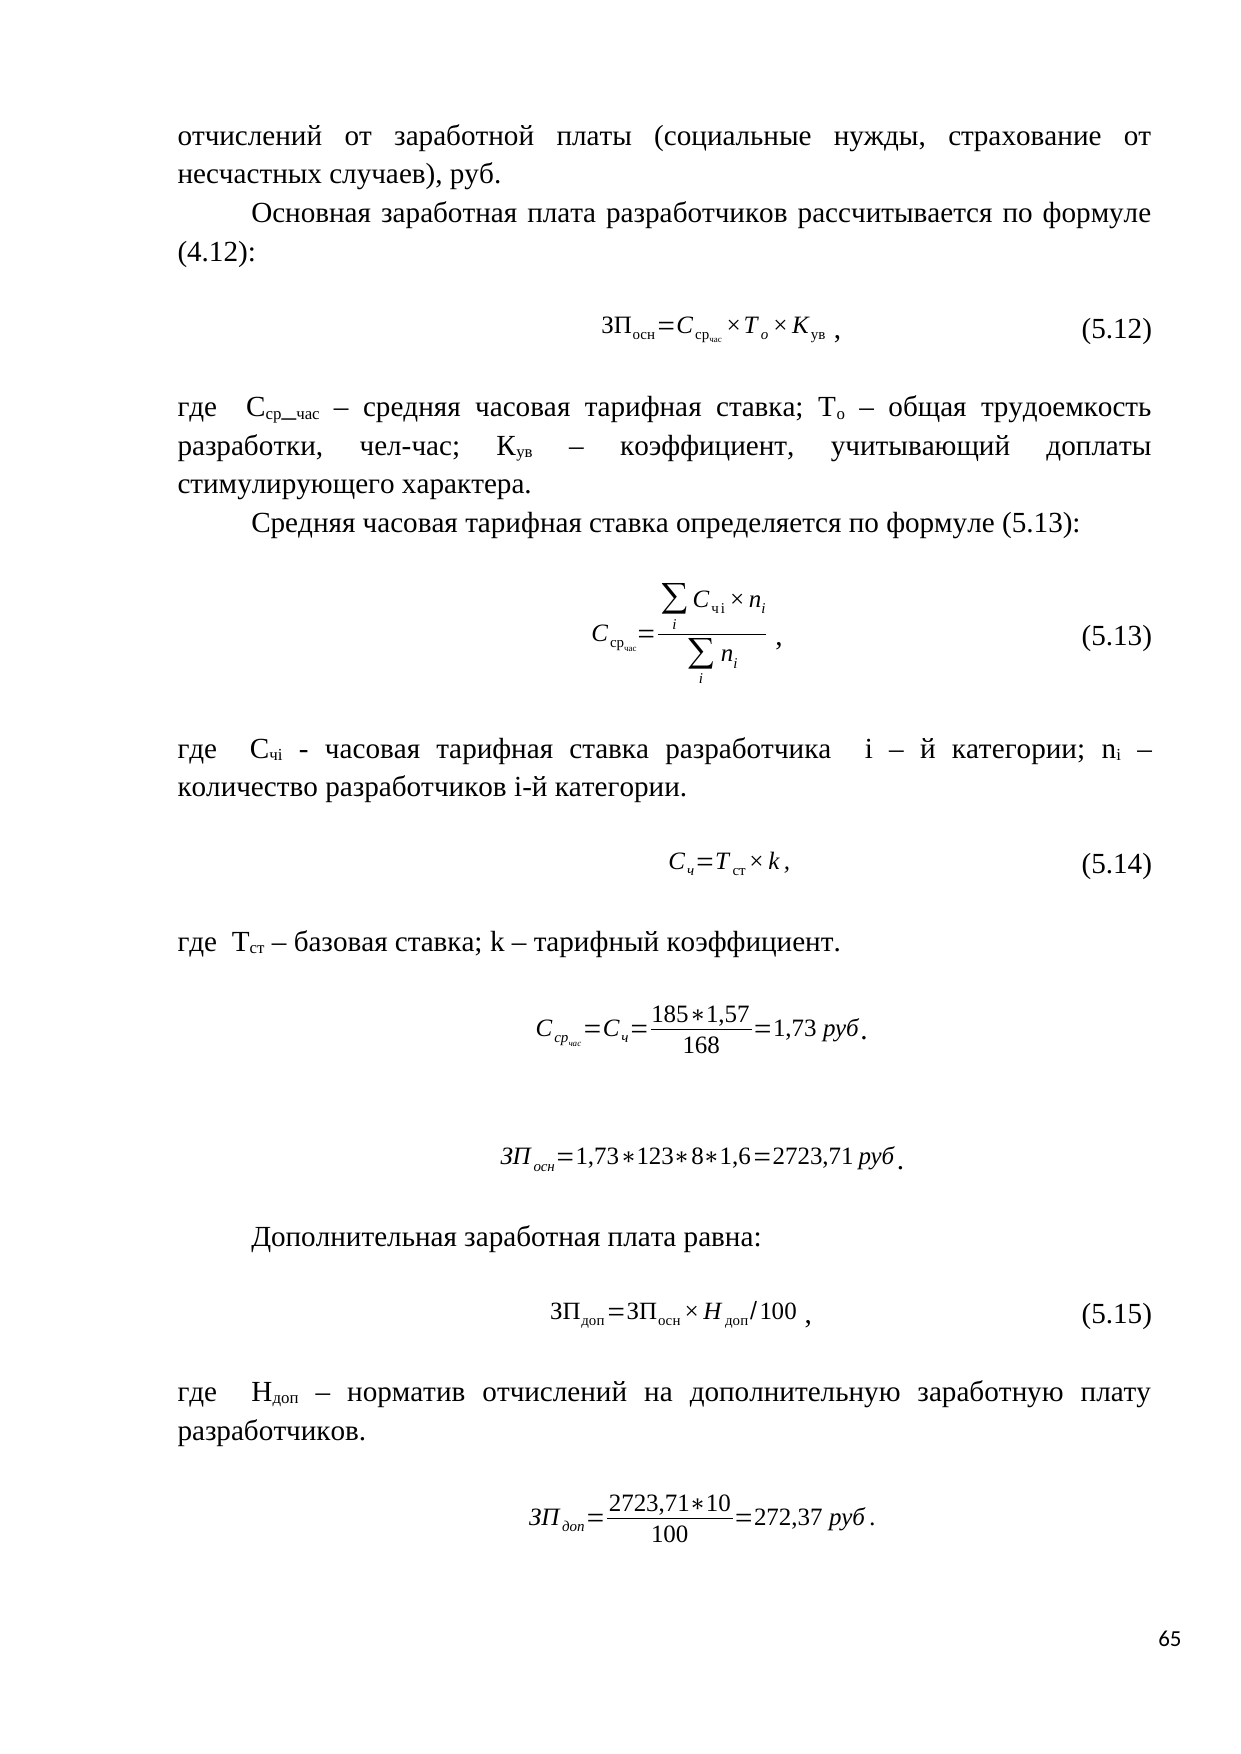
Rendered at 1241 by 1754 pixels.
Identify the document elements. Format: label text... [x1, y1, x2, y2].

text (5.14) [177, 847, 1152, 880]
text , (5.15) [177, 1296, 1152, 1331]
text . [177, 1001, 1152, 1060]
text где Tcт – базовая ставка; k – тарифный коэффициент. [177, 924, 1152, 957]
text , (5.13) [177, 582, 1152, 687]
text где Сср_час – средняя часовая тарифная ставка; То – общая трудоемкость разработки, чел-час; Кув – коэффициент, учитывающий доплаты стимулирующего характера. [177, 389, 1152, 500]
text где Ндоп – норматив отчислений на дополнительную заработную плату разработчиков. [177, 1374, 1152, 1446]
text Основная заработная плата разработчиков рассчитывается по формуле (4.12): [177, 195, 1152, 267]
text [177, 118, 1152, 190]
text где Счi - часовая тарифная ставка разработчика i – й категории; ni – количество разработчиков i-й категории. [177, 731, 1152, 803]
text . [177, 1142, 1152, 1176]
text Средняя часовая тарифная ставка определяется по формуле (5.13): [177, 505, 1152, 539]
text , (5.12) [177, 311, 1152, 346]
text Дополнительная заработная плата равна: [177, 1219, 1152, 1253]
